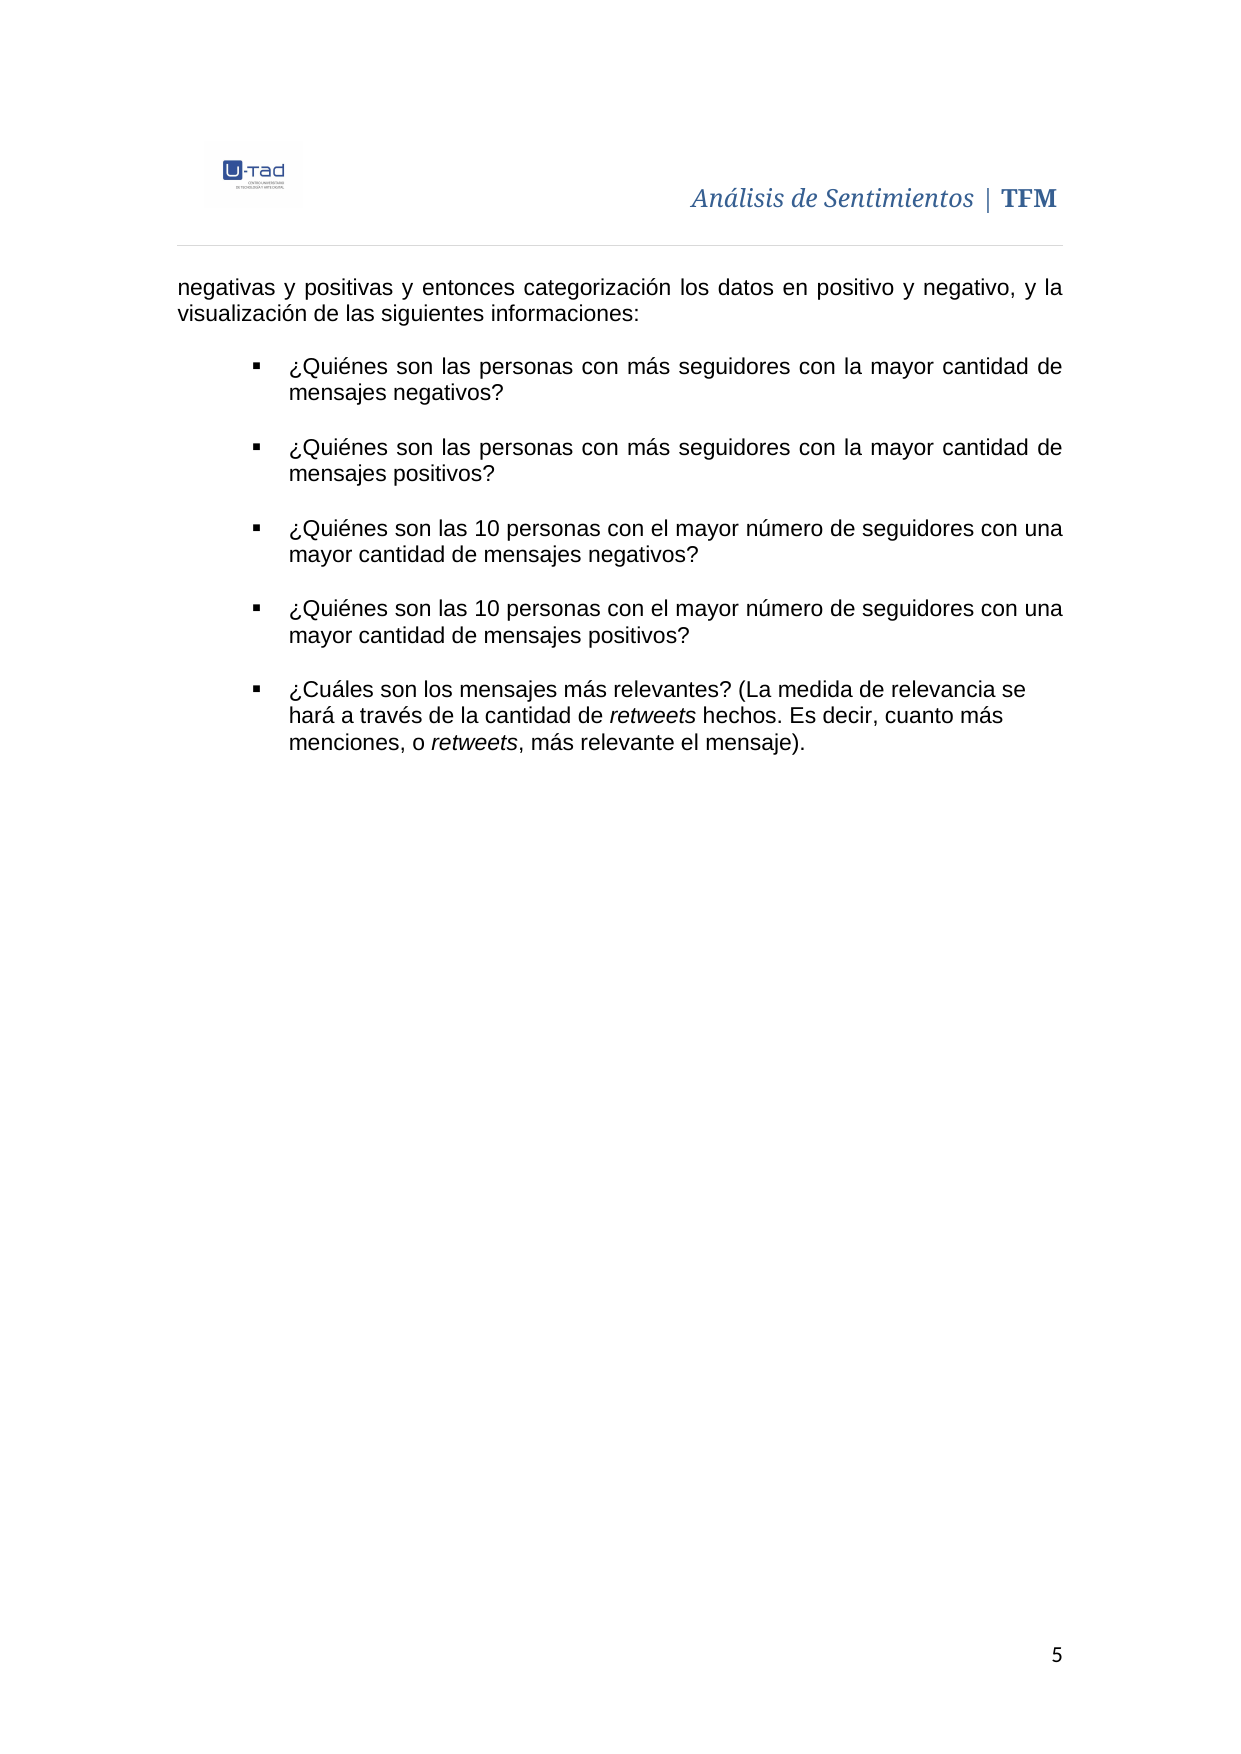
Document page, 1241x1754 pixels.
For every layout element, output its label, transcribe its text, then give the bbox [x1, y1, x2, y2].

list ¿Quiénes son las personas con más seguidores con la mayor cantidad de mensajes negativos? [251, 353, 1063, 434]
list ¿Quiénes son las personas con más seguidores con la mayor cantidad de mensajes positivos? [251, 434, 1063, 514]
list ¿Cuáles son los mensajes más relevantes? (La medida de relevancia se hará a través de la cantidad de retweets hechos. Es decir, cuanto más menciones, o retweets, más relevante el mensaje). [251, 676, 1063, 755]
list ¿Quiénes son las 10 personas con el mayor número de seguidores con una mayor cantidad de mensajes positivos? [251, 595, 1063, 676]
list ¿Quiénes son las 10 personas con el mayor número de seguidores con una mayor cantidad de mensajes negativos? [251, 514, 1063, 595]
picture [204, 141, 303, 208]
